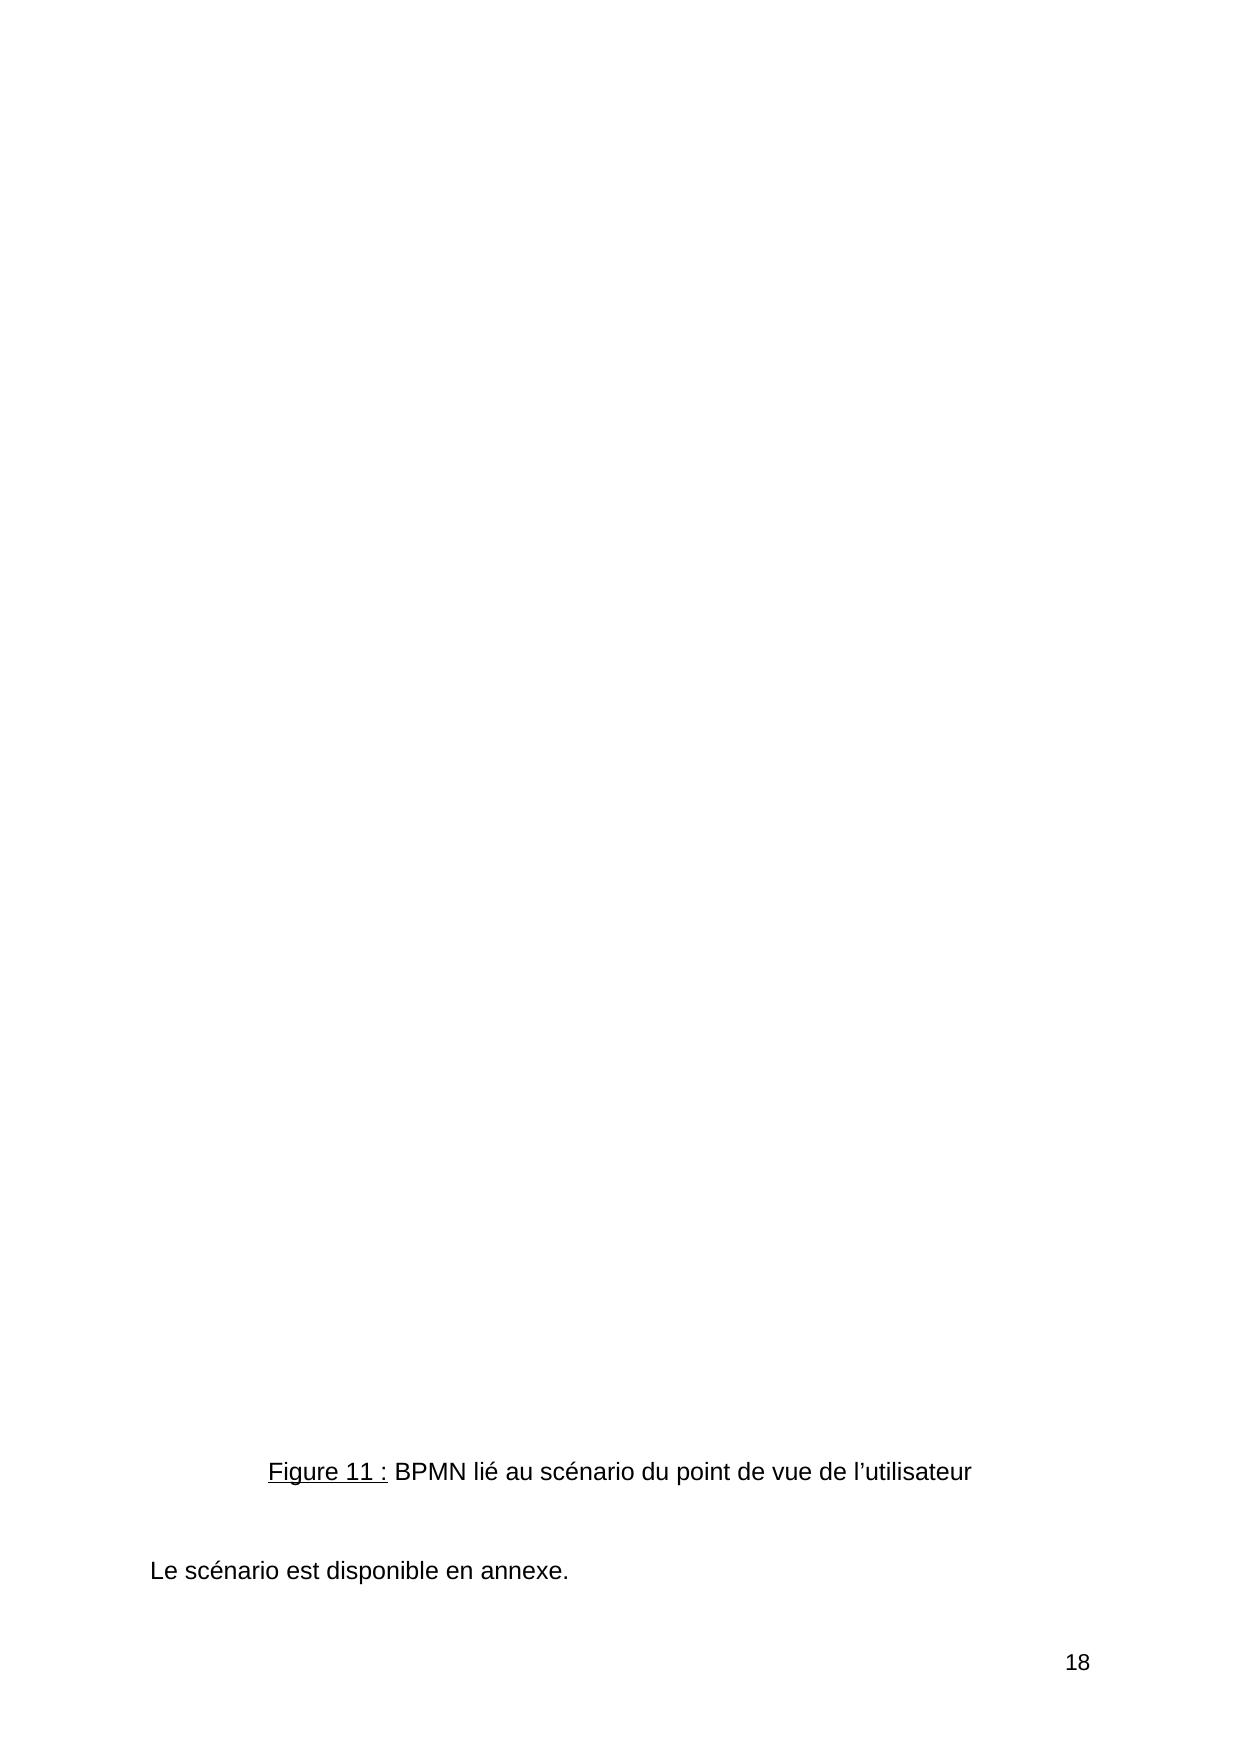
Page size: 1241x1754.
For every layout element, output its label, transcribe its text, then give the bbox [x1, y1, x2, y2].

text Figure 11 : BPMN lié au scénario du point de vue de l’utilisateur [150, 1457, 1090, 1486]
text Le scénario est disponible en annexe. [150, 1556, 1090, 1585]
